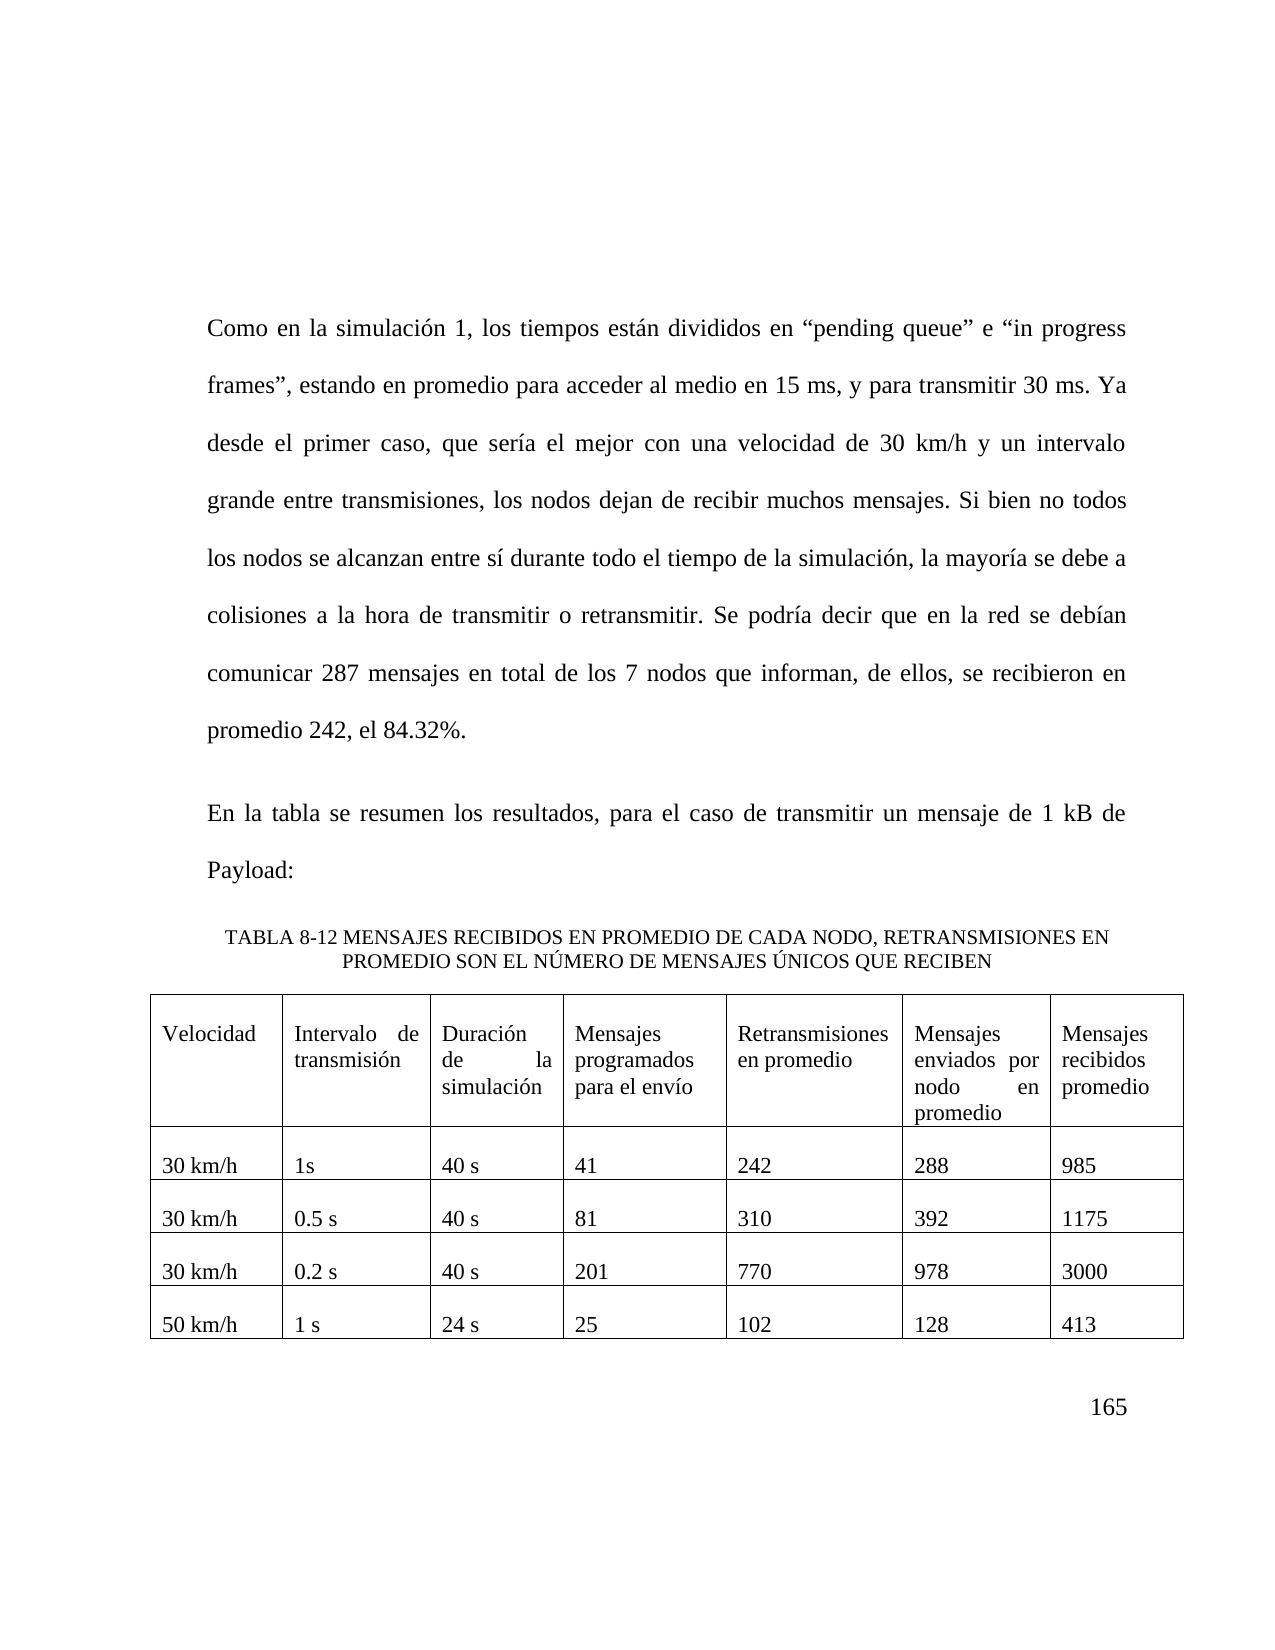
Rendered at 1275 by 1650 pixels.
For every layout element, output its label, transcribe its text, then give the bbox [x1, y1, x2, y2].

table_cell 310 [727, 1180, 902, 1232]
table_cell 978 [903, 1233, 1050, 1285]
table_cell 25 [564, 1286, 726, 1338]
table_cell 30 km/h [151, 1233, 282, 1285]
table_cell 413 [1051, 1286, 1183, 1338]
table_cell 0.2 s [283, 1233, 430, 1285]
table_cell 50 km/h [151, 1286, 282, 1338]
table_header Velocidad [151, 995, 282, 1126]
table_header Mensajes programados para el envío [564, 995, 726, 1126]
table_cell 1s [283, 1127, 430, 1179]
table_cell 40 s [431, 1127, 563, 1179]
table_cell 128 [903, 1286, 1050, 1338]
table_cell 985 [1051, 1127, 1183, 1179]
table_cell 1175 [1051, 1180, 1183, 1232]
table_cell 40 s [431, 1233, 563, 1285]
table_cell 0.5 s [283, 1180, 430, 1232]
table_cell 201 [564, 1233, 726, 1285]
table_cell 392 [903, 1180, 1050, 1232]
table_cell 40 s [431, 1180, 563, 1232]
table_cell 30 km/h [151, 1180, 282, 1232]
table_header Retransmisiones en promedio [727, 995, 902, 1126]
table_cell 30 km/h [151, 1127, 282, 1179]
table_cell 24 s [431, 1286, 563, 1338]
table_header Mensajes recibidos promedio [1051, 995, 1183, 1126]
table_cell 81 [564, 1180, 726, 1232]
table_header Intervalo de transmisión [283, 995, 430, 1126]
table_cell 41 [564, 1127, 726, 1179]
table_header Duración de la simulación [431, 995, 563, 1126]
table_cell 102 [727, 1286, 902, 1338]
table_cell 770 [727, 1233, 902, 1285]
text Como en la simulación 1, los tiempos están divididos en “pending queue” e “in progress frames”, estando en promedio para acceder al medio en 15 ms, y para transmitir 30 ms. Ya desde el primer caso, que sería el mejor con una velocidad de 30 km/h y un intervalo grande entre transmisiones, los nodos dejan de recibir muchos mensajes. Si bien no todos los nodos se alcanzan entre sí durante todo el tiempo de la simulación, la mayoría se debe a colisiones a la hora de transmitir o retransmitir. Se podría decir que en la red se debían comunicar 287 mensajes en total de los 7 nodos que informan, de ellos, se recibieron en promedio 242, el 84.32%. [207, 313, 1127, 744]
table_header Mensajes enviados por nodo en promedio [903, 995, 1050, 1126]
table_cell 242 [727, 1127, 902, 1179]
table_cell 1 s [283, 1286, 430, 1338]
table_cell 288 [903, 1127, 1050, 1179]
table_cell 3000 [1051, 1233, 1183, 1285]
text En la tabla se resumen los resultados, para el caso de transmitir un mensaje de 1 kB de Payload: [207, 798, 1127, 884]
